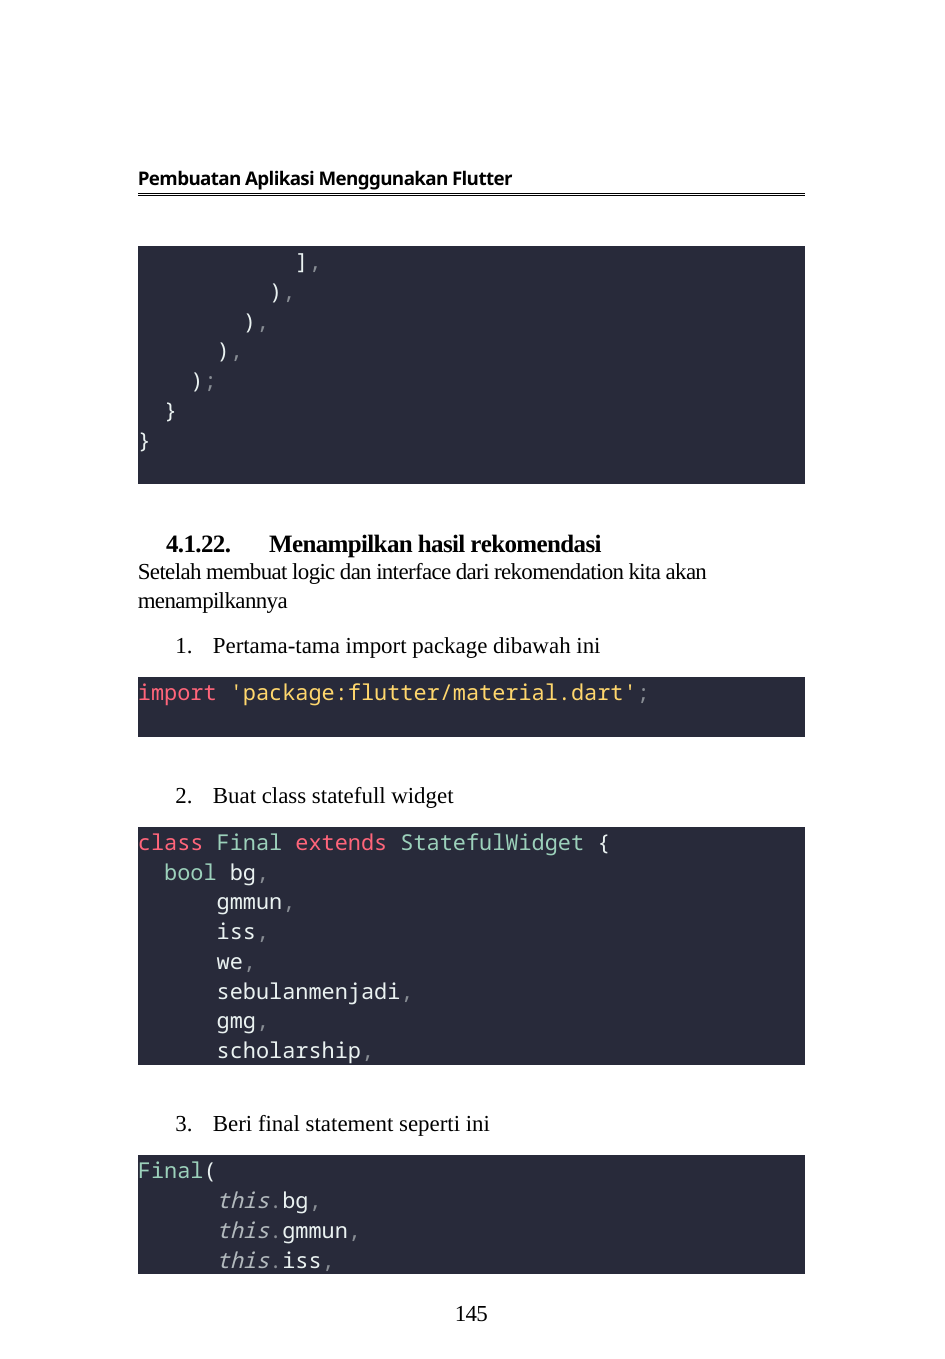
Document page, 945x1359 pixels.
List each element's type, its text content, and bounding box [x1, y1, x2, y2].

text ), [138, 336, 805, 365]
text class Final extends StatefulWidget { [138, 827, 805, 857]
text ], [138, 246, 805, 276]
text this.iss, [138, 1245, 805, 1274]
list Buat class statefull widget [175, 782, 805, 808]
text ), [138, 276, 805, 306]
text scholarship, [138, 1035, 805, 1065]
list Pertama-tama import package dibawah ini [175, 632, 805, 658]
text this.bg, [138, 1185, 805, 1215]
text gmmun, [138, 886, 805, 916]
text bool bg, [138, 857, 805, 886]
text gmg, [138, 1006, 805, 1035]
text this.gmmun, [138, 1215, 805, 1245]
text ); [138, 365, 805, 395]
text import 'package:flutter/material.dart'; [138, 677, 805, 707]
text we, [138, 946, 805, 976]
text iss, [138, 916, 805, 946]
text } [138, 425, 805, 455]
list Beri final statement seperti ini [175, 1110, 805, 1137]
text Final( [138, 1155, 805, 1185]
text sebulanmenjadi, [138, 976, 805, 1006]
text Setelah membuat logic dan interface dari rekomendation kita akan menampilkannya [138, 558, 805, 613]
subtitle Menampilkan hasil rekomendasi [166, 529, 805, 558]
text ), [138, 306, 805, 336]
text } [138, 395, 805, 425]
